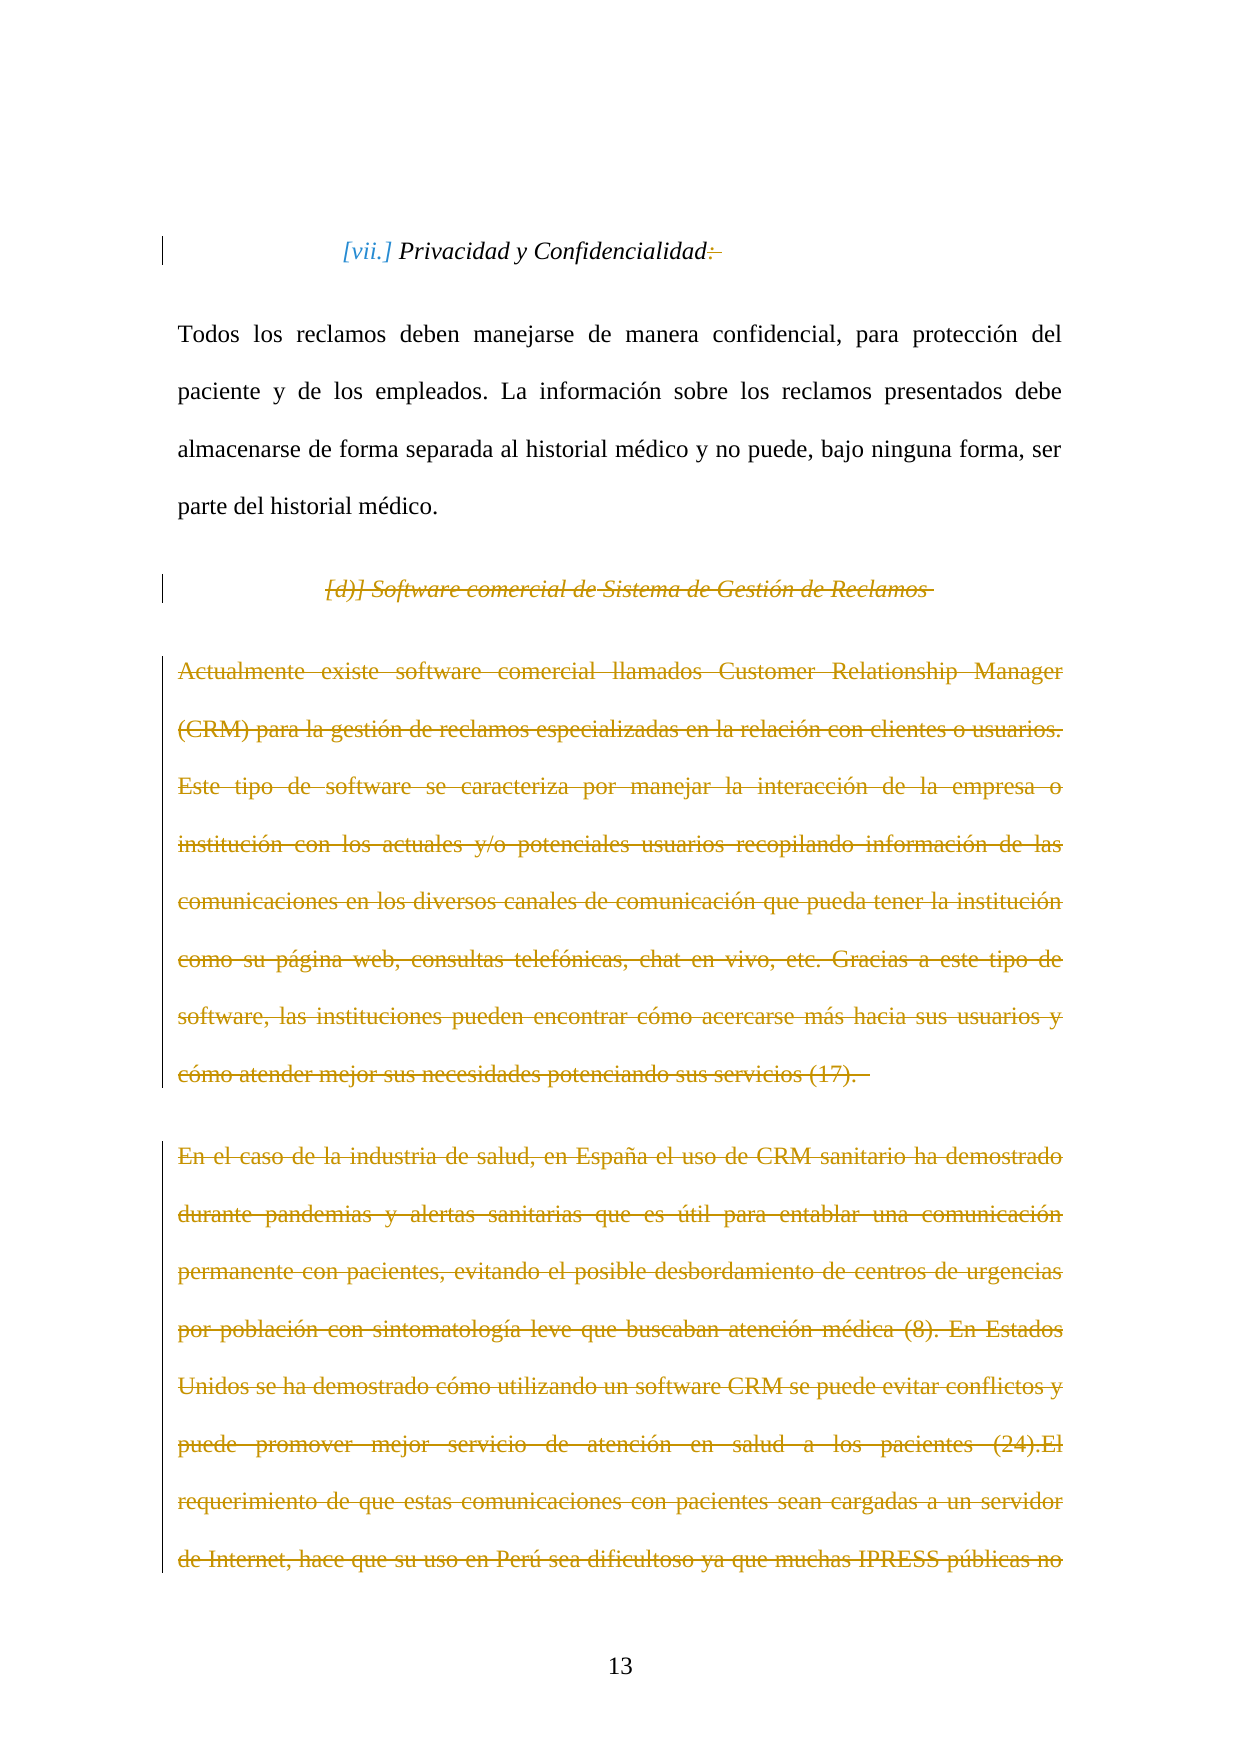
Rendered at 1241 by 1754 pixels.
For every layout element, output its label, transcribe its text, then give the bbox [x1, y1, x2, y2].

subtitle Privacidad y Confidencialidad [399, 236, 1063, 265]
text Todos los reclamos deben manejarse de manera confidencial, para protección del paciente y de los empleados. La información sobre los reclamos presentados debe almacenarse de forma separada al historial médico y no puede, bajo ninguna forma, ser parte del historial médico. [177, 319, 1063, 520]
